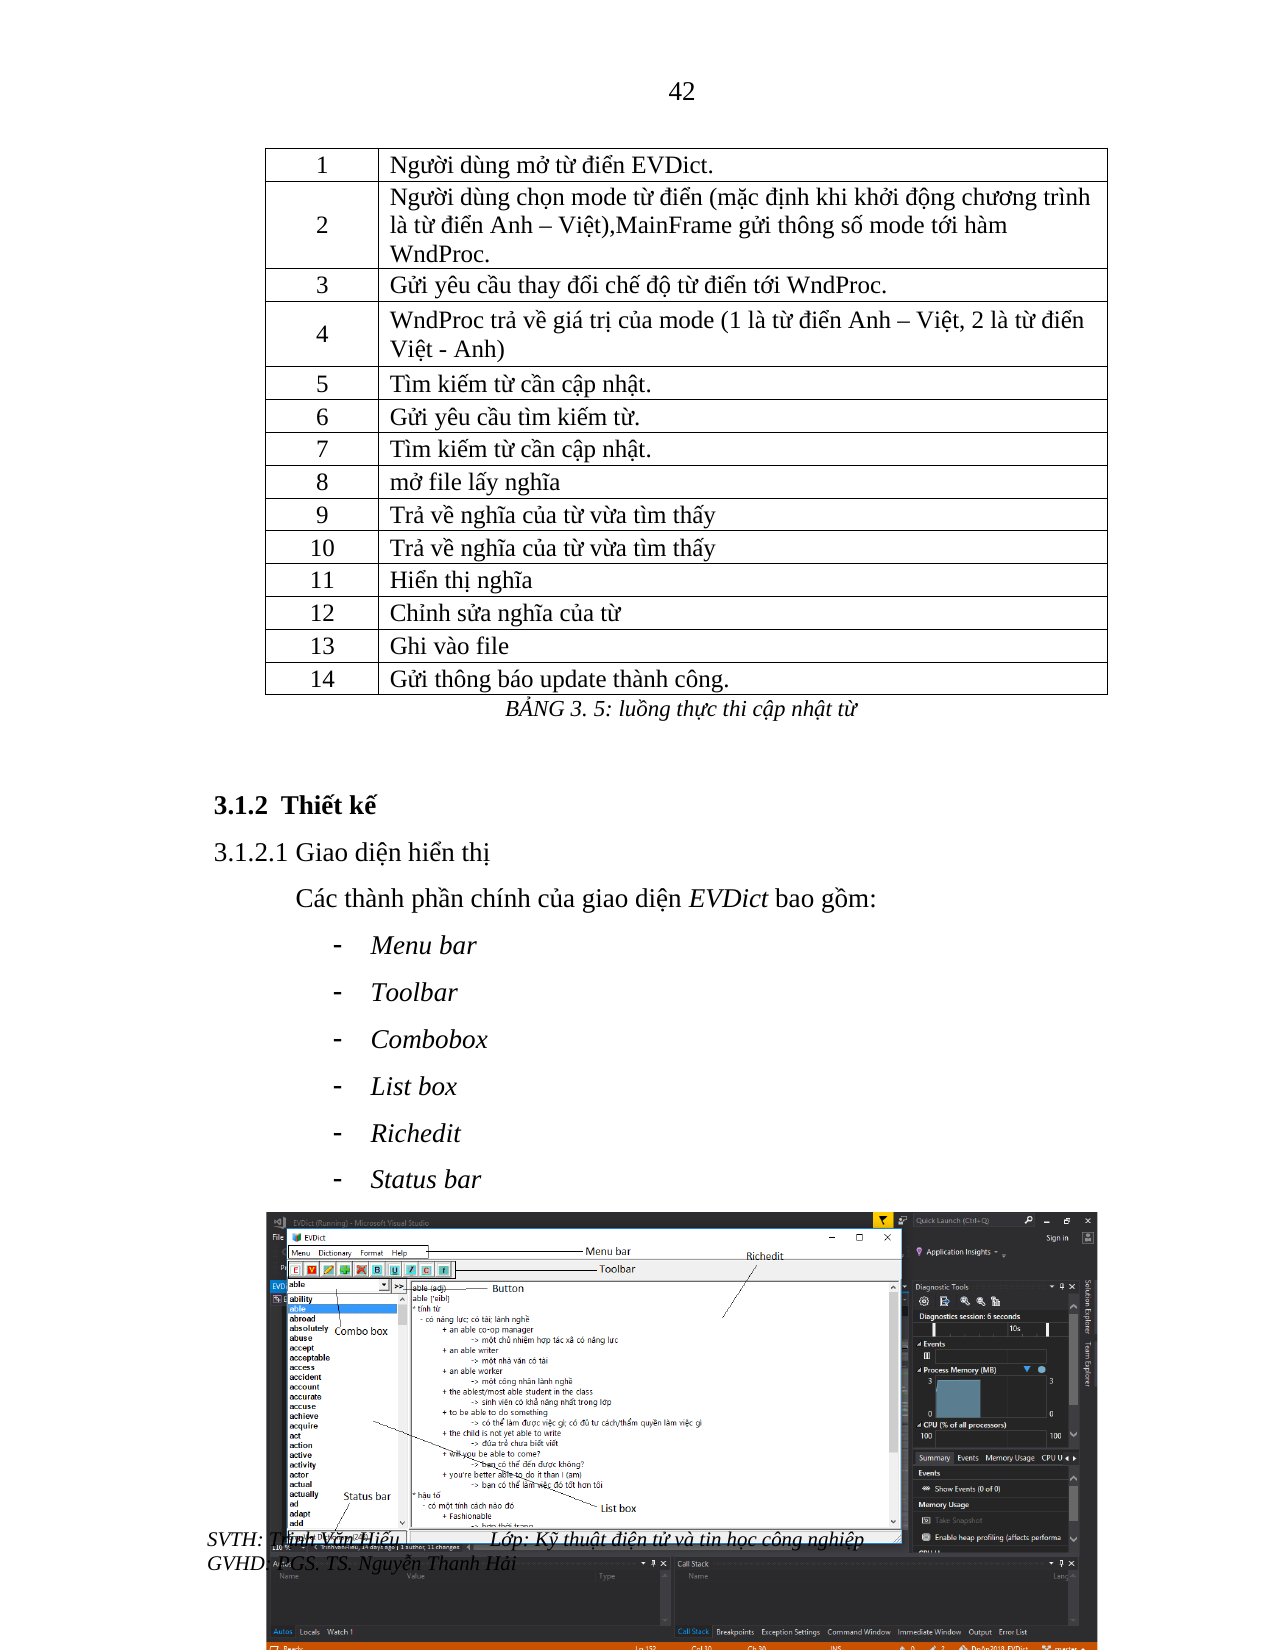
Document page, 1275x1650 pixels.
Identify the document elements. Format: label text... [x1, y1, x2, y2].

list Thiết kế [214, 789, 1157, 820]
table_cell 13 [266, 630, 378, 662]
table_cell 3 [266, 269, 378, 301]
list List box [333, 1070, 1157, 1101]
list Combobox [333, 1023, 1157, 1054]
table_cell 12 [266, 597, 378, 629]
table_cell Ghi vào file [379, 630, 1107, 662]
table_cell Hiển thị nghĩa [379, 564, 1107, 596]
table_cell Gửi yêu cầu thay đổi chế độ từ điển tới WndProc. [379, 269, 1107, 301]
table_cell 10 [266, 531, 378, 563]
table_cell 8 [266, 466, 378, 497]
table_cell 1 [266, 149, 378, 181]
table_cell 9 [266, 499, 378, 530]
table_cell 7 [266, 433, 378, 465]
list Toolbar [333, 976, 1157, 1007]
table_cell 2 [266, 182, 378, 268]
list Các thành phần chính của giao diện EVDict bao gồm: [251, 883, 1157, 914]
table_cell 4 [266, 302, 378, 366]
list Status bar [333, 1164, 1157, 1195]
table_cell Người dùng mở từ điển EVDict. [379, 149, 1107, 181]
table_cell Tìm kiếm từ cần cập nhật. [379, 433, 1107, 465]
table_cell mở file lấy nghĩa [379, 466, 1107, 497]
table_cell 11 [266, 564, 378, 596]
list Giao diện hiển thị [214, 836, 1157, 867]
table_cell 6 [266, 400, 378, 432]
table_cell 14 [266, 663, 378, 694]
list Richedit [333, 1117, 1157, 1148]
table_cell Chỉnh sửa nghĩa của từ [379, 597, 1107, 629]
table_cell Trả về nghĩa của từ vừa tìm thấy [379, 531, 1107, 563]
table_cell Gửi thông báo update thành công. [379, 663, 1107, 694]
text BẢNG 3. 5: luồng thực thi cập nhật từ [207, 695, 1157, 722]
table_cell WndProc trả về giá trị của mode (1 là từ điển Anh – Việt, 2 là từ điển Việt - Anh) [379, 302, 1107, 366]
table_cell Tìm kiếm từ cần cập nhật. [379, 367, 1107, 399]
list Menu bar [333, 929, 1157, 961]
table_cell Trả về nghĩa của từ vừa tìm thấy [379, 499, 1107, 530]
table_cell Gửi yêu cầu tìm kiếm từ. [379, 400, 1107, 432]
table_cell Người dùng chọn mode từ điển (mặc định khi khởi động chương trình là từ điển Anh – Việt),MainFrame gửi thông số mode tới hàm WndProc. [379, 182, 1107, 268]
table_cell 5 [266, 367, 378, 399]
picture [266, 1212, 1098, 1650]
